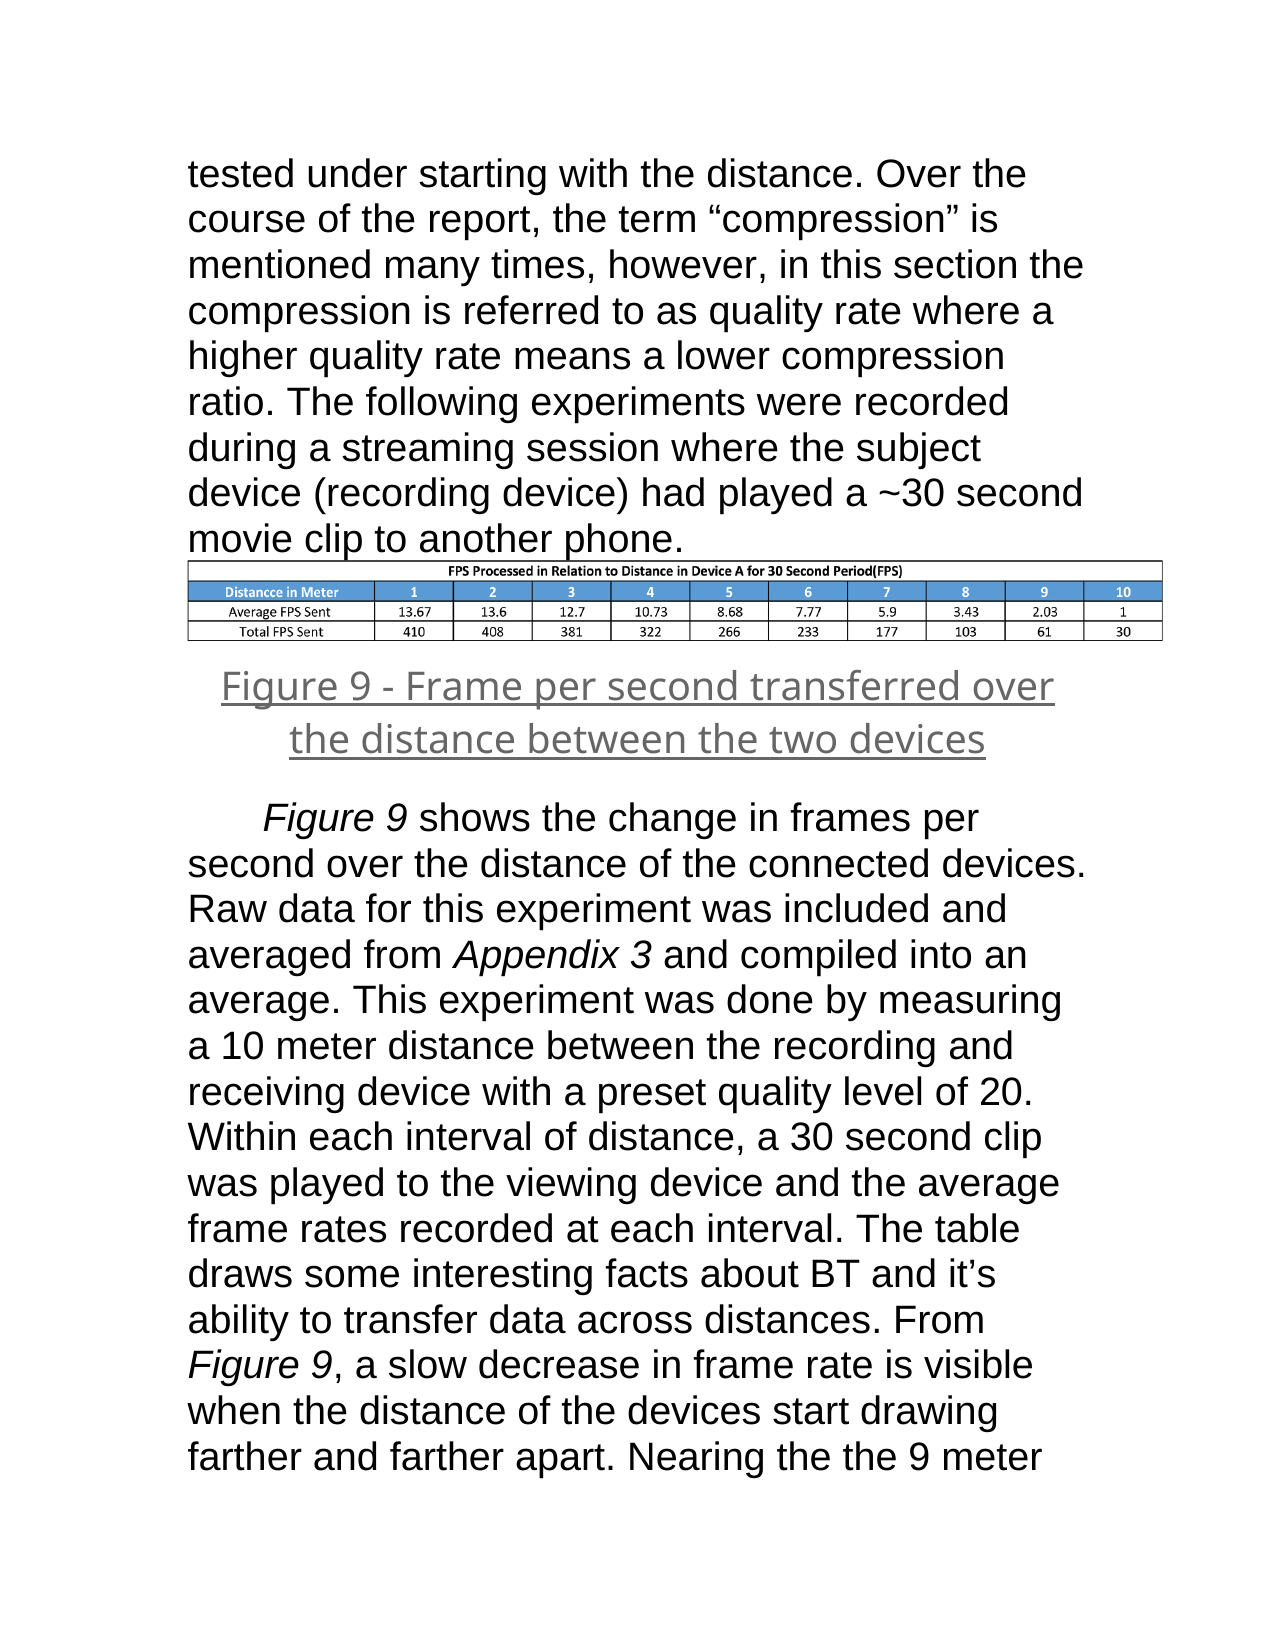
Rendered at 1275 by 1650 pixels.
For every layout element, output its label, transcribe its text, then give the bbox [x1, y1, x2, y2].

text Figure 9 - Frame per second transferred over the distance between the two devices [187, 658, 1087, 766]
picture [187, 560, 1163, 641]
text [187, 150, 1087, 560]
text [187, 794, 1087, 1479]
